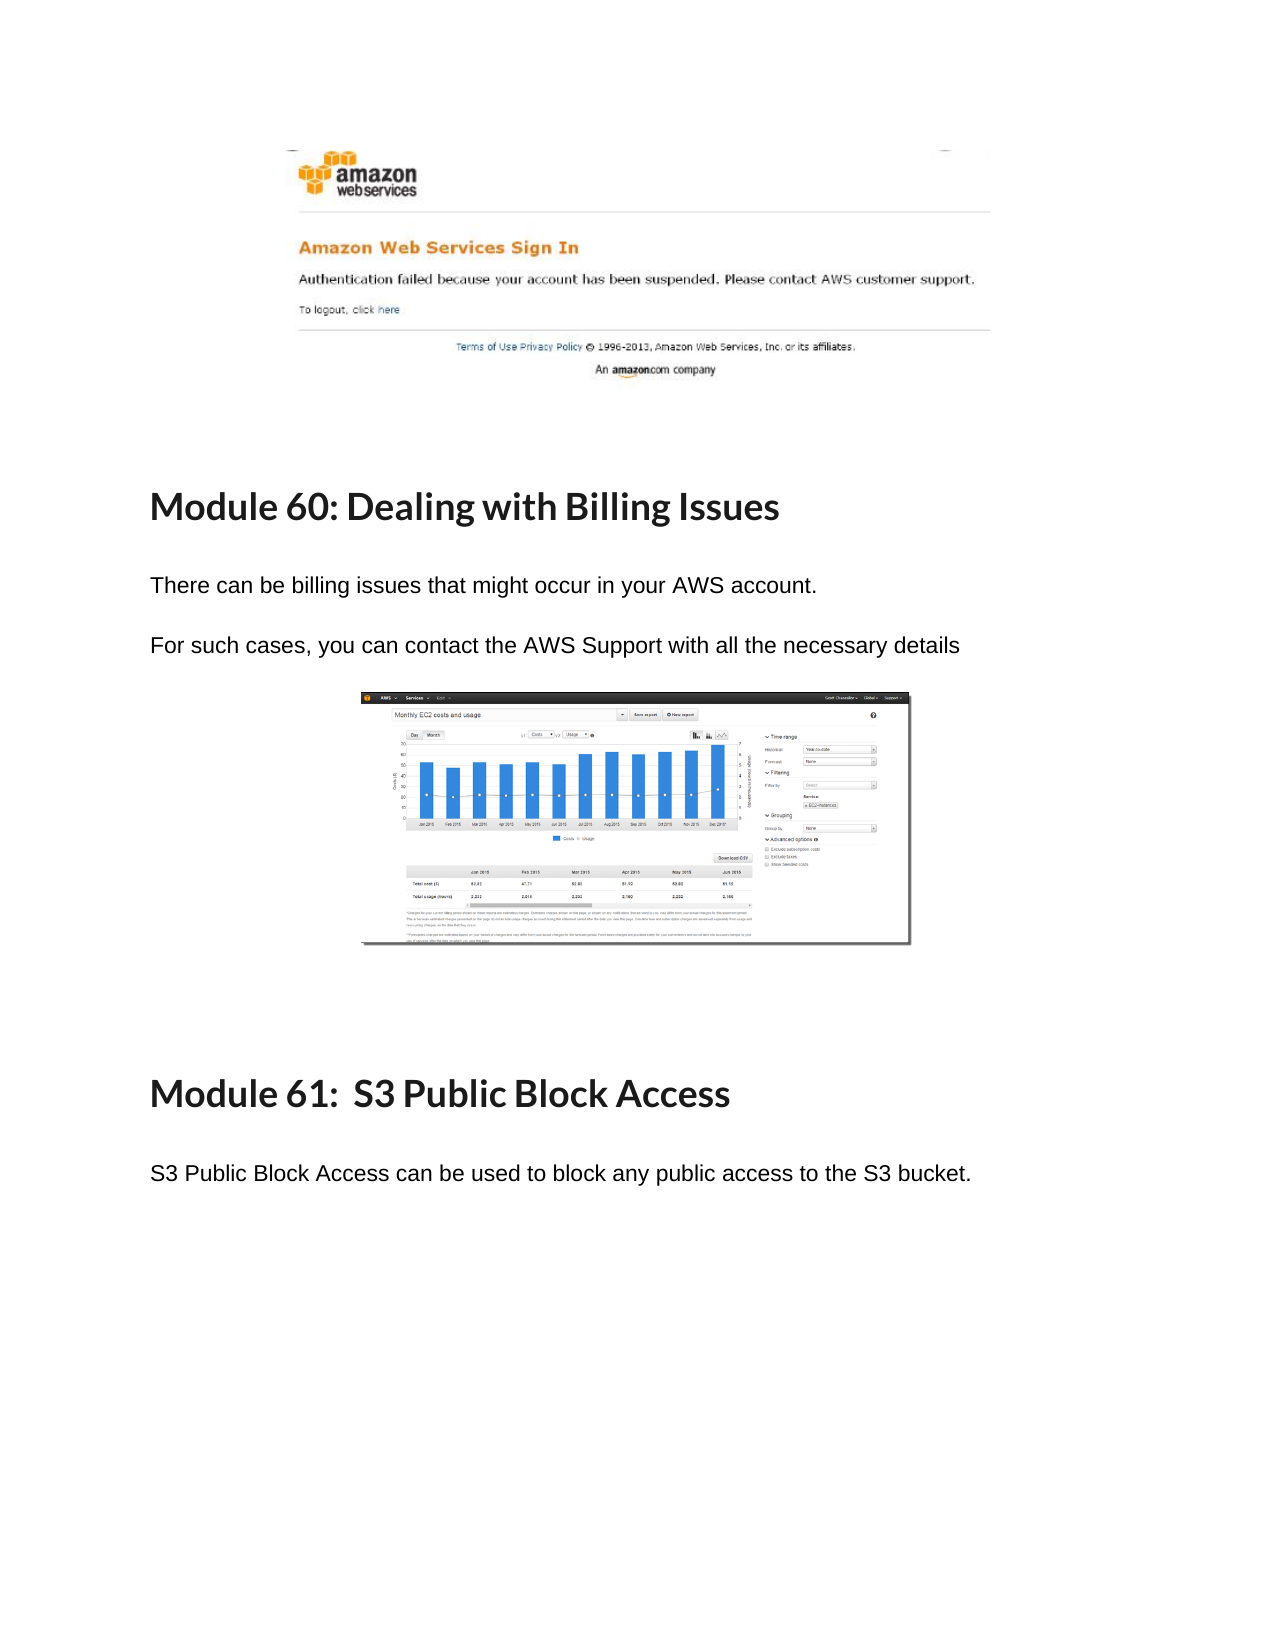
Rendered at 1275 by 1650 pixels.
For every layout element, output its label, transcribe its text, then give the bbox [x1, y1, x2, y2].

subtitle Module 60: Dealing with Billing Issues [149, 483, 1125, 528]
subtitle Module 61: S3 Public Block Access [149, 1071, 1125, 1116]
text There can be billing issues that might occur in your AWS account. [150, 572, 1125, 598]
text For such cases, you can contact the AWS Support with all the necessary details [150, 632, 1125, 659]
picture [285, 150, 990, 391]
text S3 Public Block Access can be used to block any public access to the S3 bucket. [150, 1159, 1125, 1186]
picture [361, 692, 914, 949]
